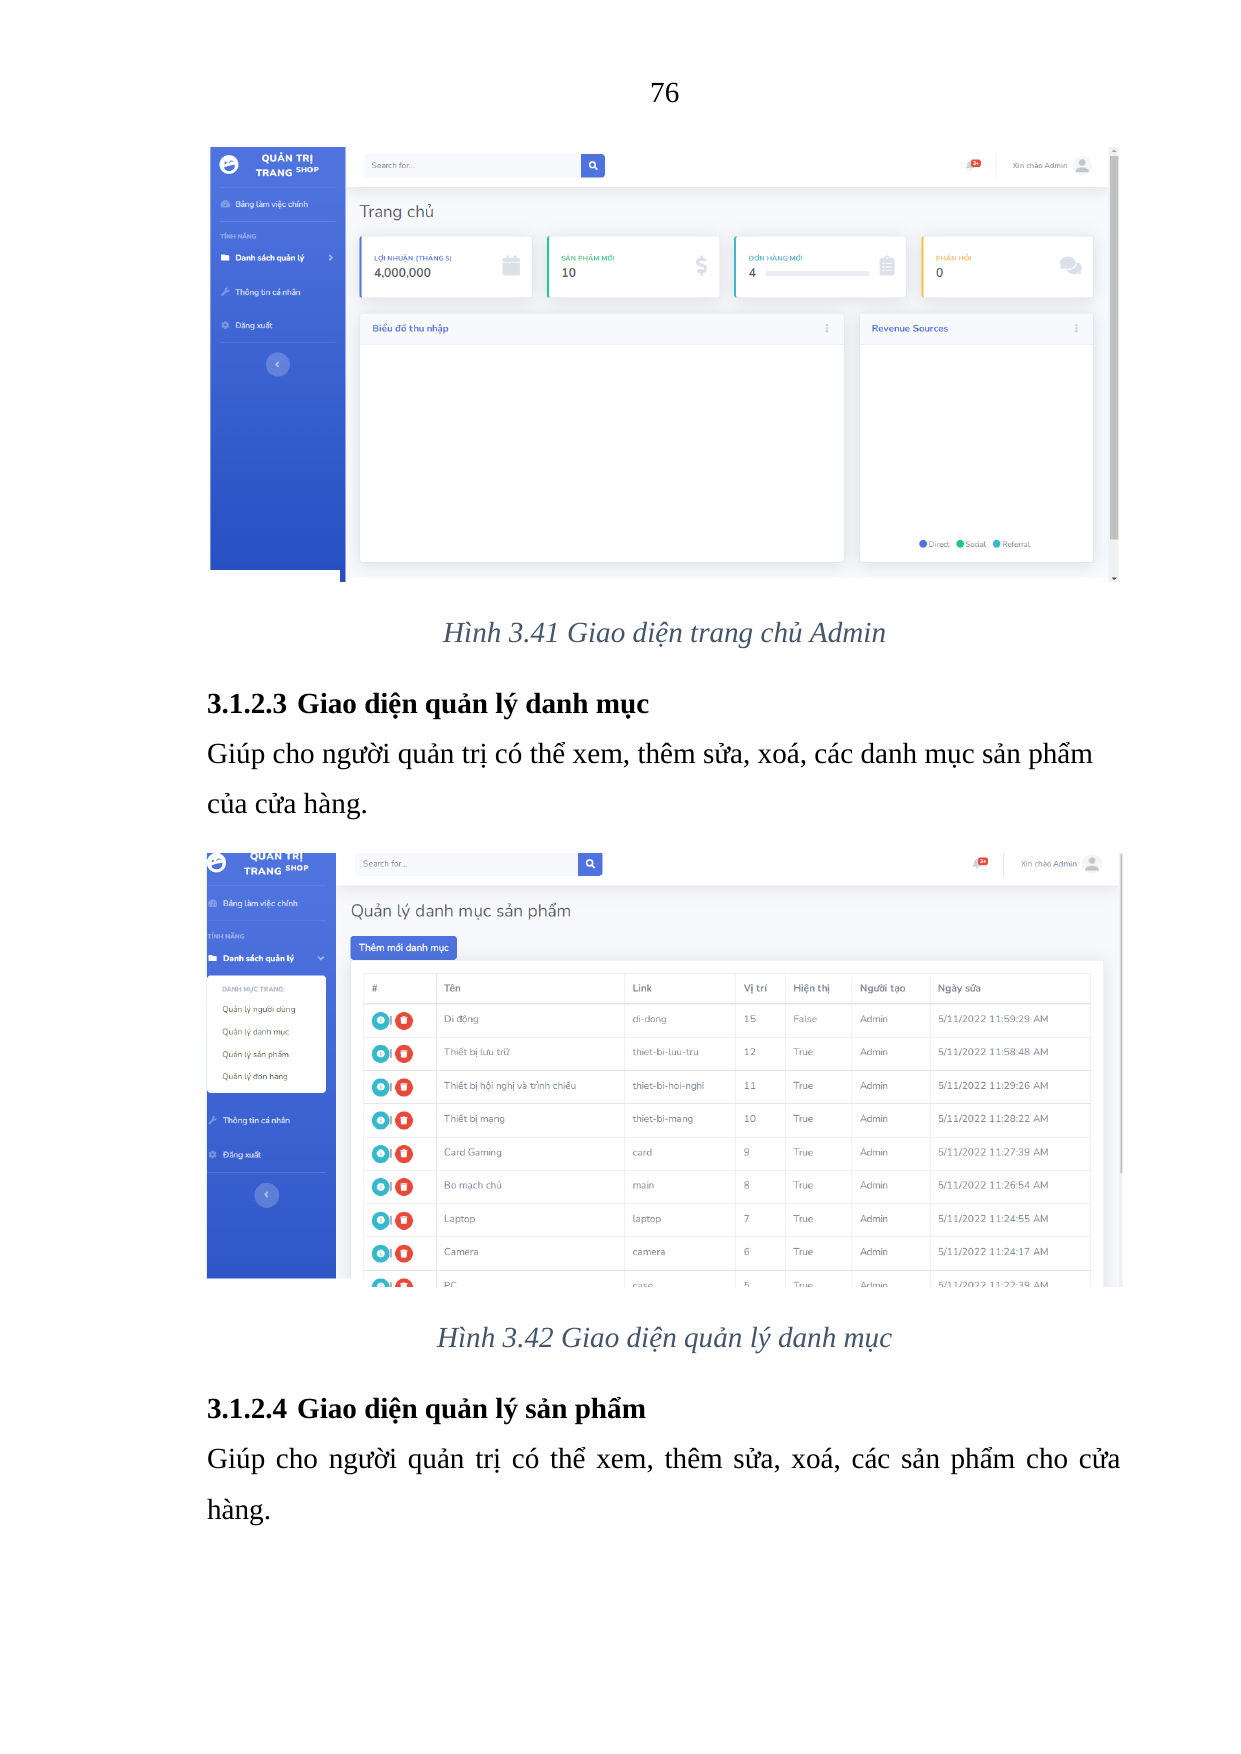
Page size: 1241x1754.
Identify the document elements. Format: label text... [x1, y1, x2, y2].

subtitle Giao diện quản lý sản phẩm [207, 1391, 1122, 1425]
text Giúp cho người quản trị có thể xem, thêm sửa, xoá, các danh mục sản phẩm của cửa hàng. [207, 736, 1122, 820]
subtitle Giao diện quản lý danh mục [207, 686, 1122, 719]
text Giúp cho người quản trị có thể xem, thêm sửa, xoá, các sản phẩm cho cửa hàng. [207, 1442, 1122, 1526]
picture [210, 147, 1119, 582]
picture [206, 853, 1123, 1287]
